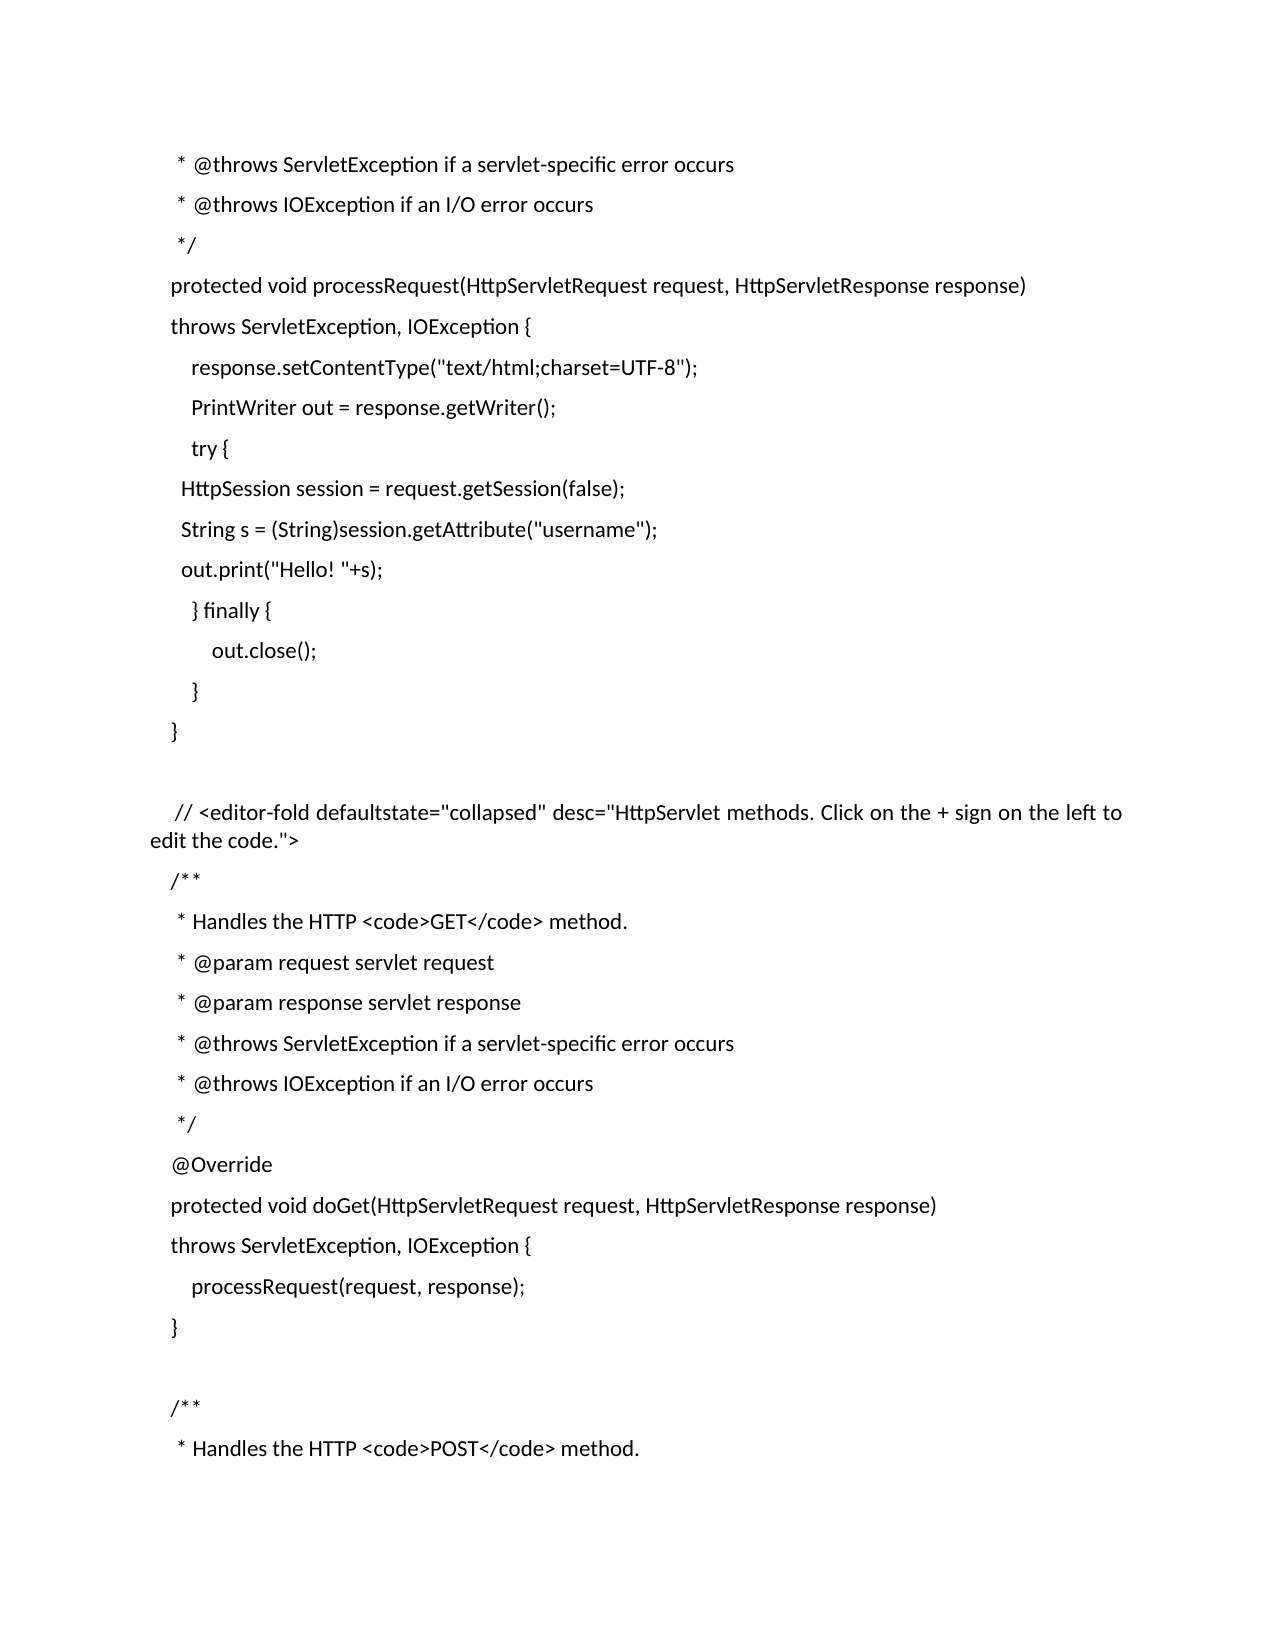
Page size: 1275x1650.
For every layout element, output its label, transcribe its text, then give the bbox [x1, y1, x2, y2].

text * @throws IOException if an I/O error occurs [150, 191, 1125, 218]
text } finally { [150, 596, 1125, 624]
text /** [150, 1394, 1125, 1422]
text String s = (String)session.getAttribute("username"); [150, 515, 1125, 543]
text } [150, 717, 1125, 745]
text processRequest(request, response); [150, 1272, 1125, 1300]
text */ [150, 231, 1125, 259]
text * Handles the HTTP <code>POST</code> method. [150, 1434, 1125, 1462]
text * @throws ServletException if a servlet-specific error occurs [150, 150, 1125, 178]
text } [150, 1313, 1125, 1341]
text * @param response servlet response [150, 988, 1125, 1016]
text * @throws ServletException if a servlet-specific error occurs [150, 1029, 1125, 1057]
text protected void processRequest(HttpServletRequest request, HttpServletResponse response) [150, 272, 1125, 299]
text @Override [150, 1151, 1125, 1178]
text protected void doGet(HttpServletRequest request, HttpServletResponse response) [150, 1191, 1125, 1219]
text /** [150, 867, 1125, 895]
text * @param request servlet request [150, 948, 1125, 976]
text PrintWriter out = response.getWriter(); [150, 393, 1125, 421]
text HttpSession session = request.getSession(false); [150, 474, 1125, 502]
text */ [150, 1110, 1125, 1138]
text throws ServletException, IOException { [150, 312, 1125, 340]
text response.setContentType("text/html;charset=UTF-8"); [150, 353, 1125, 381]
text try { [150, 434, 1125, 462]
text // <editor-fold defaultstate="collapsed" desc="HttpServlet methods. Click on the + sign on the left to edit the code."> [150, 798, 1125, 854]
text * Handles the HTTP <code>GET</code> method. [150, 907, 1125, 935]
text } [150, 677, 1125, 705]
text out.close(); [150, 636, 1125, 664]
text throws ServletException, IOException { [150, 1232, 1125, 1259]
text * @throws IOException if an I/O error occurs [150, 1069, 1125, 1097]
text out.print("Hello! "+s); [150, 555, 1125, 583]
